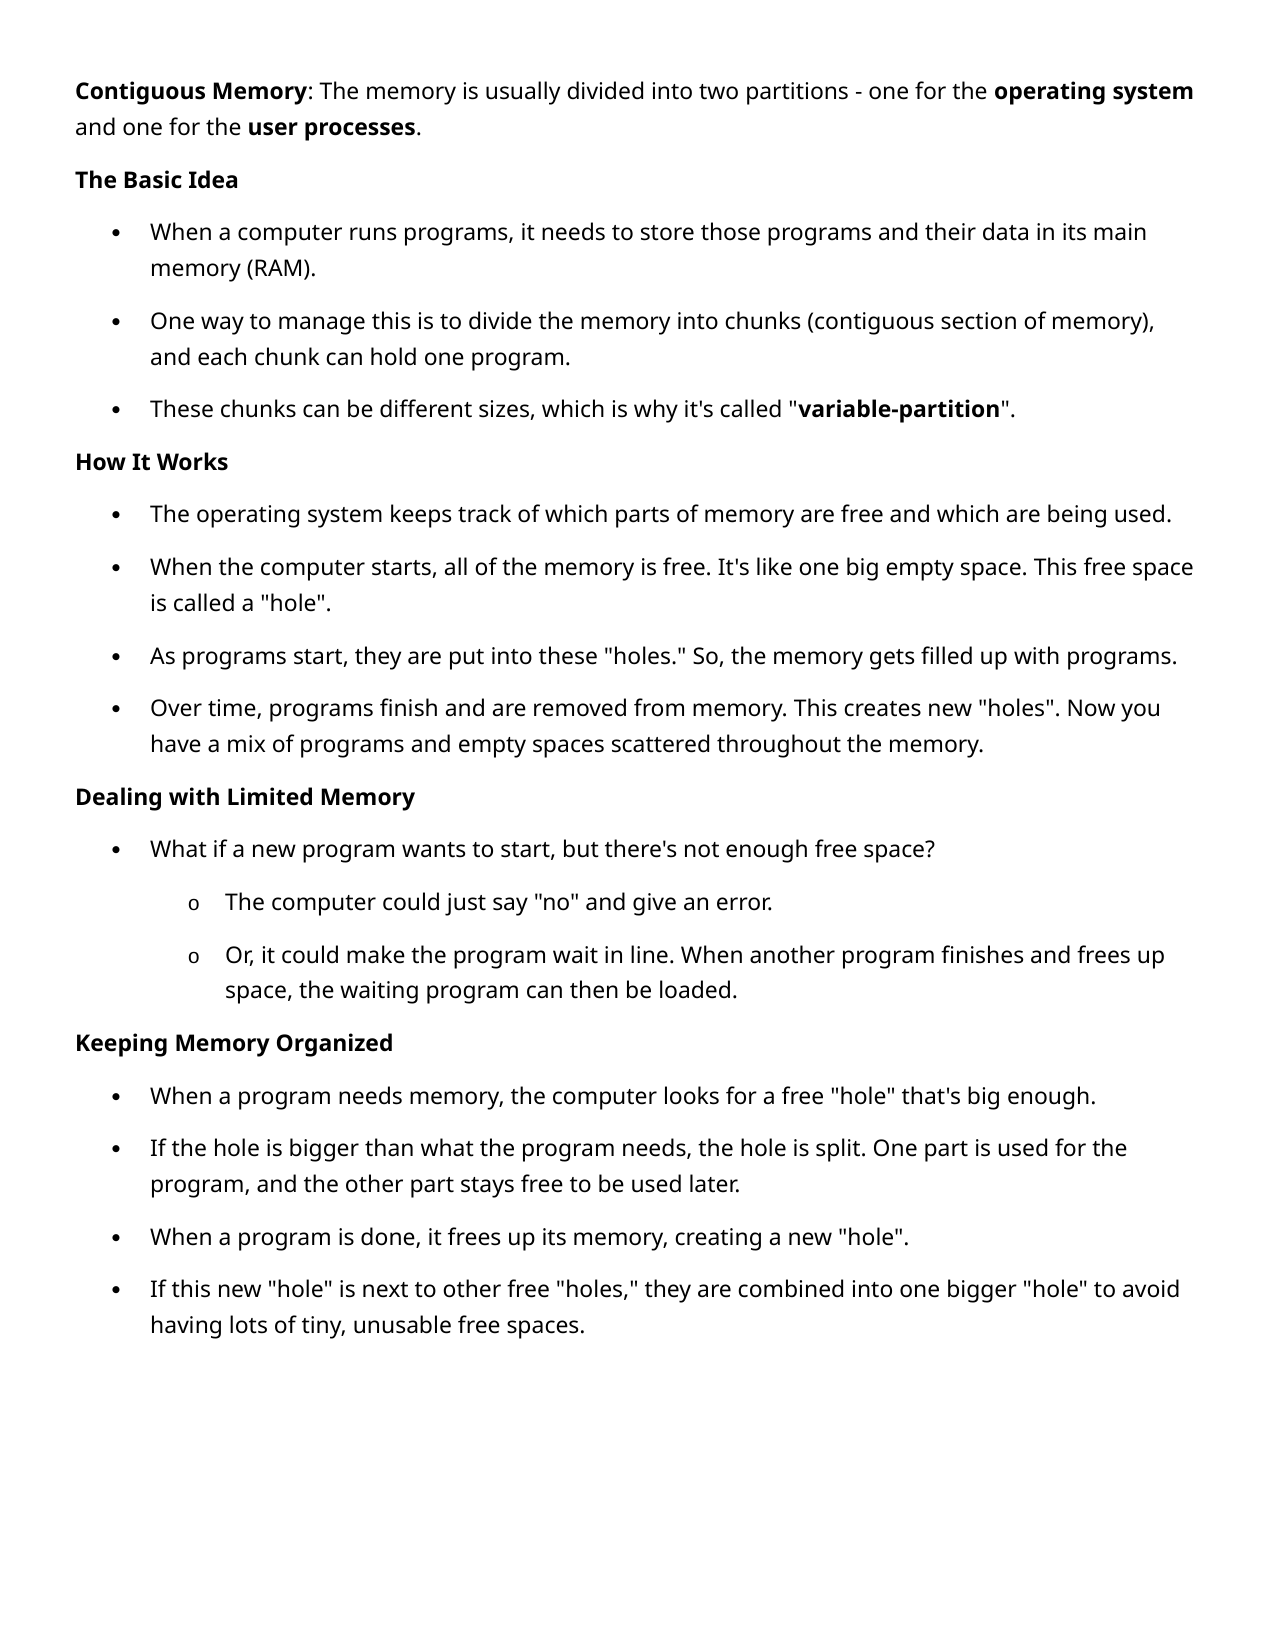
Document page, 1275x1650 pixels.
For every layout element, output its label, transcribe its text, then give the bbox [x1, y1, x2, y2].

list When a computer runs programs, it needs to store those programs and their data in its main memory (RAM). [112, 216, 1200, 283]
list If this new "hole" is next to other free "holes," they are combined into one bigger "hole" to avoid having lots of tiny, unusable free spaces. [112, 1273, 1200, 1341]
text How It Works [75, 446, 1200, 477]
list When a program is done, it frees up its memory, creating a new "hole". [112, 1221, 1200, 1252]
text Contiguous Memory: The memory is usually divided into two partitions - one for the operating system and one for the user processes. [75, 75, 1200, 142]
list The computer could just say "no" and give an error. [187, 886, 1200, 917]
text Dealing with Limited Memory [75, 781, 1200, 812]
list When a program needs memory, the computer looks for a free "hole" that's big enough. [112, 1080, 1200, 1111]
list Or, it could make the program wait in line. When another program finishes and frees up space, the waiting program can then be loaded. [187, 938, 1200, 1006]
text The Basic Idea [75, 163, 1200, 195]
list What if a new program wants to start, but there's not enough free space? [112, 833, 1200, 864]
list If the hole is bigger than what the program needs, the hole is split. One part is used for the program, and the other part stays free to be used later. [112, 1132, 1200, 1199]
list The operating system keeps track of which parts of memory are free and which are being used. [112, 498, 1200, 530]
list As programs start, they are put into these "holes." So, the memory gets filled up with programs. [112, 639, 1200, 671]
list One way to manage this is to divide the memory into chunks (contiguous section of memory), and each chunk can hold one program. [112, 305, 1200, 372]
list When the computer starts, all of the memory is free. It's like one big empty space. This free space is called a "hole". [112, 551, 1200, 618]
list Over time, programs finish and are removed from memory. This creates new "holes". Now you have a mix of programs and empty spaces scattered throughout the memory. [112, 692, 1200, 759]
list These chunks can be different sizes, which is why it's called "variable-partition". [112, 393, 1200, 424]
text Keeping Memory Organized [75, 1027, 1200, 1058]
